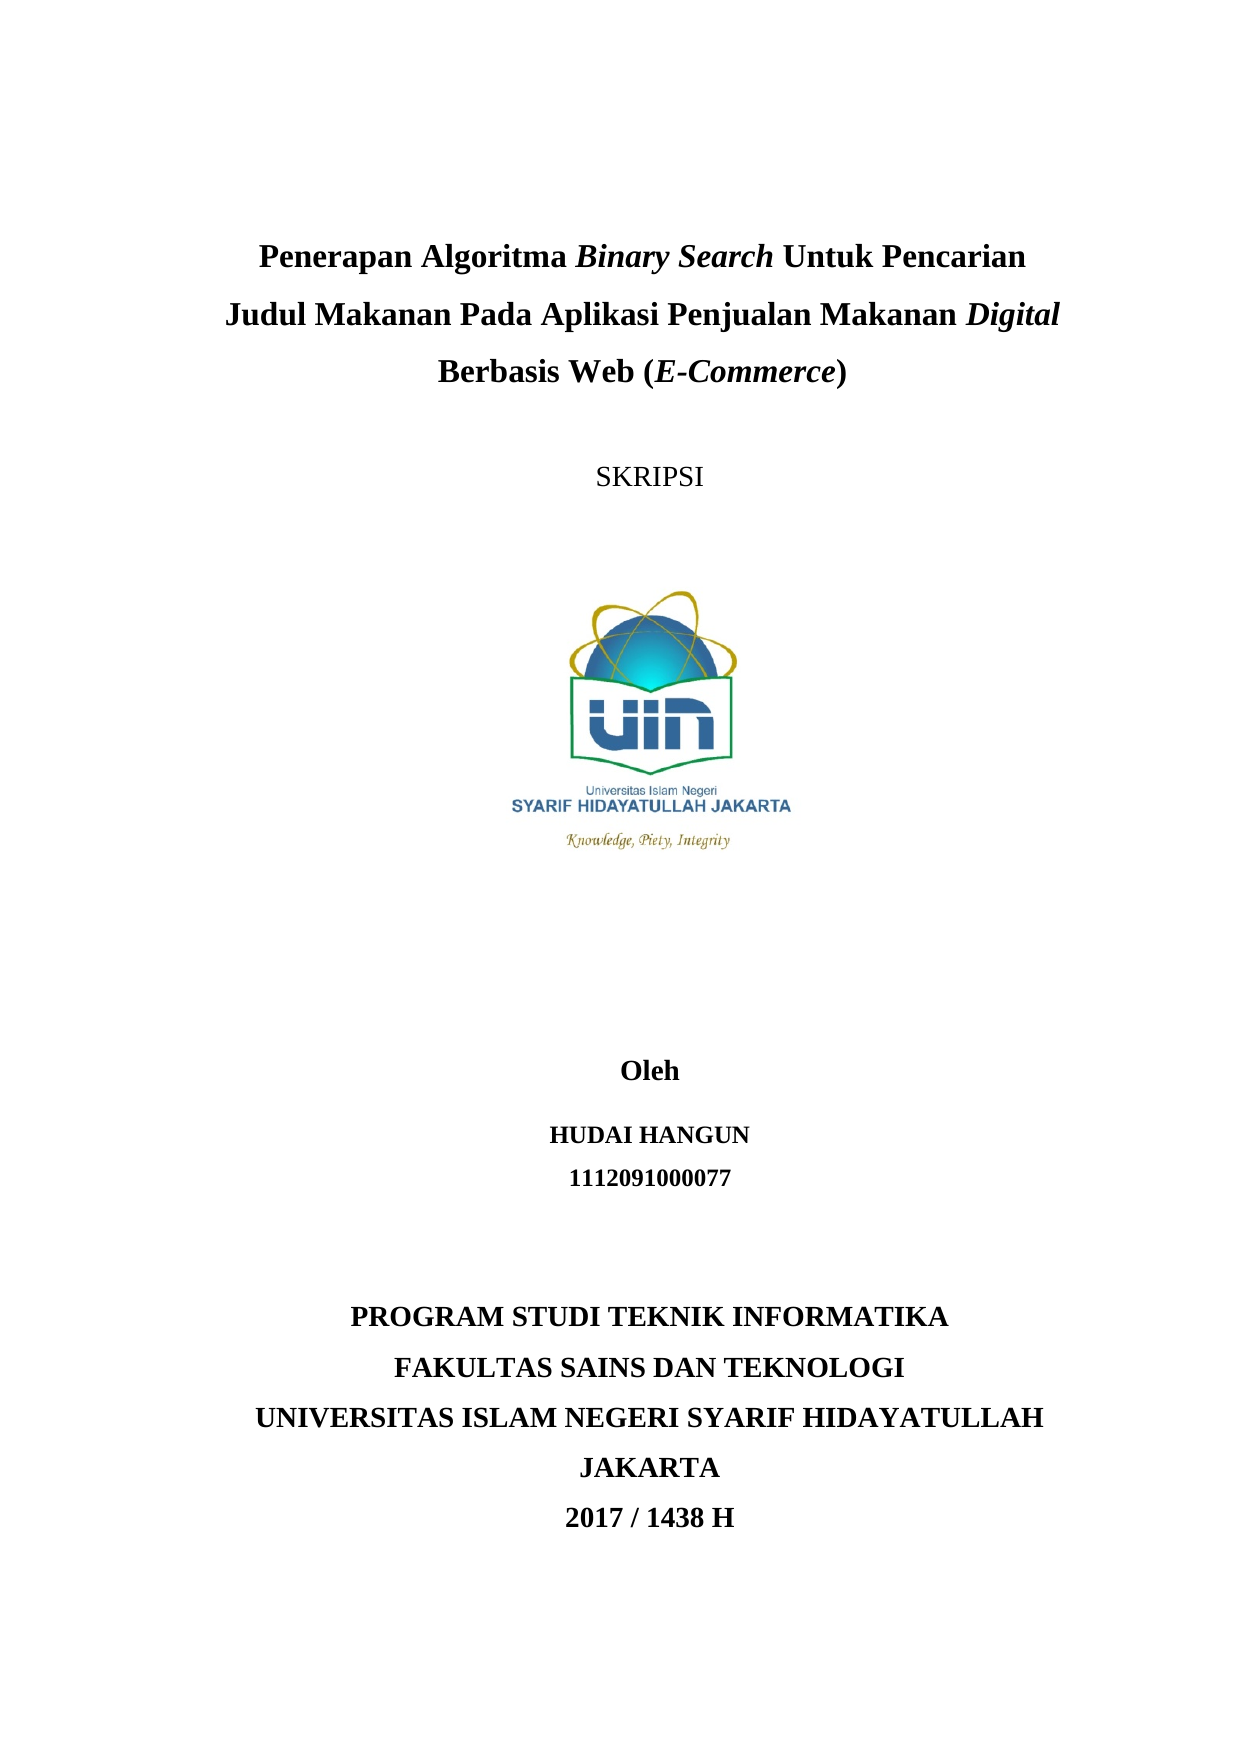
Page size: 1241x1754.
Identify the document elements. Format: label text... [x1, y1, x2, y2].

text Penerapan Algoritma Binary Search Untuk Pencarian Judul Makanan Pada Aplikasi Penjualan Makanan Digital Berbasis Web (E-Commerce) [221, 236, 1063, 389]
text FAKULTAS SAINS DAN TEKNOLOGI [236, 1350, 1063, 1383]
text Oleh [236, 1053, 1063, 1086]
text JAKARTA [236, 1450, 1063, 1484]
text 1112091000077 [236, 1163, 1063, 1192]
text HUDAI HANGUN [236, 1120, 1063, 1148]
picture [456, 573, 844, 867]
text UNIVERSITAS ISLAM NEGERI SYARIF HIDAYATULLAH [236, 1400, 1063, 1433]
text PROGRAM STUDI TEKNIK INFORMATIKA [236, 1299, 1063, 1333]
text SKRIPSI [236, 459, 1063, 493]
text 2017 / 1438 H [236, 1501, 1063, 1534]
